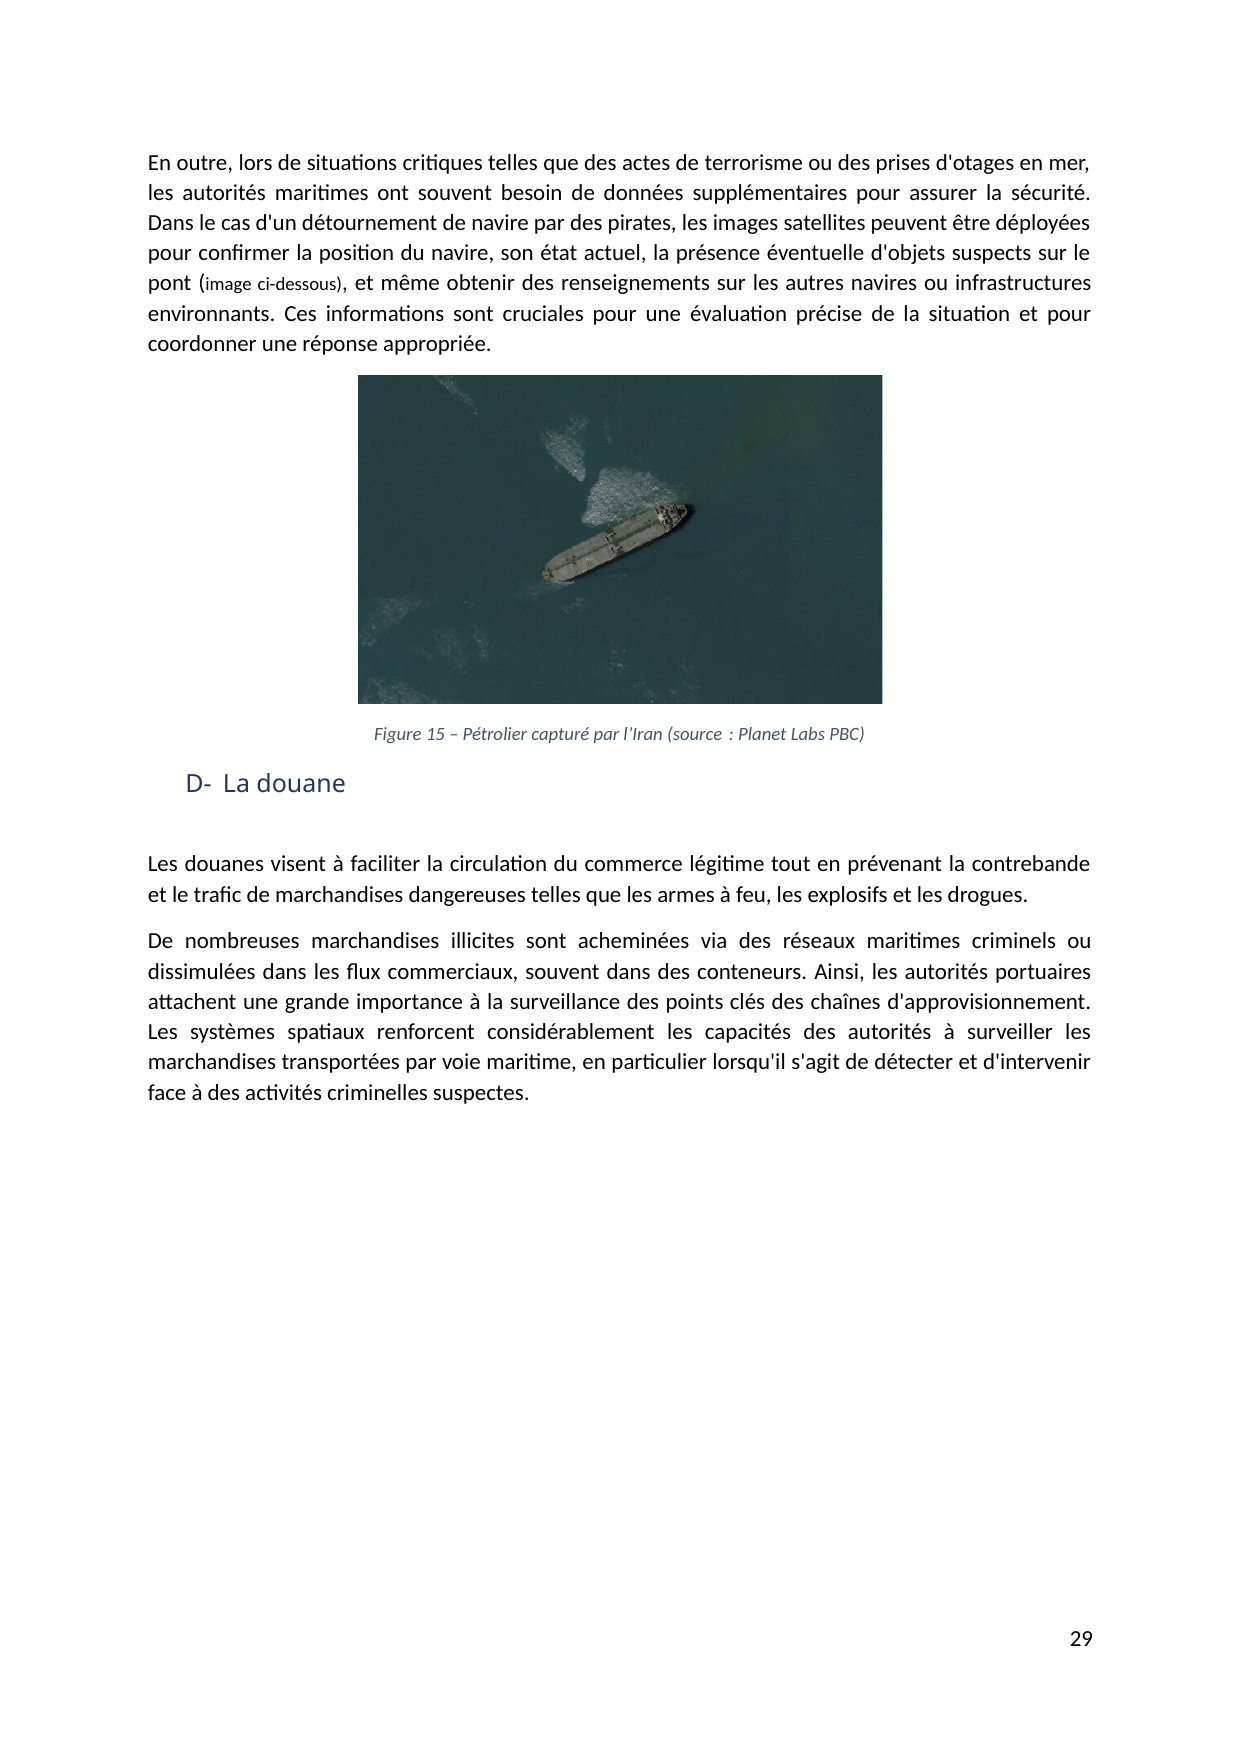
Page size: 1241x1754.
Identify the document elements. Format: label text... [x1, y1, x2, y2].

text Les douanes visent à faciliter la circulation du commerce légitime tout en prévenant la contrebande et le trafic de marchandises dangereuses telles que les armes à feu, les explosifs et les drogues. [148, 849, 1093, 908]
subtitle La douane [185, 766, 1093, 800]
picture [358, 375, 883, 704]
text En outre, lors de situations critiques telles que des actes de terrorisme ou des prises d'otages en mer, les autorités maritimes ont souvent besoin de données supplémentaires pour assurer la sécurité. Dans le cas d'un détournement de navire par des pirates, les images satellites peuvent être déployées pour confirmer la position du navire, son état actuel, la présence éventuelle d'objets suspects sur le pont (image ci-dessous), et même obtenir des renseignements sur les autres navires ou infrastructures environnants. Ces informations sont cruciales pour une évaluation précise de la situation et pour coordonner une réponse appropriée. [148, 148, 1093, 357]
text De nombreuses marchandises illicites sont acheminées via des réseaux maritimes criminels ou dissimulées dans les flux commerciaux, souvent dans des conteneurs. Ainsi, les autorités portuaires attachent une grande importance à la surveillance des points clés des chaînes d'approvisionnement. Les systèmes spatiaux renforcent considérablement les capacités des autorités à surveiller les marchandises transportées par voie maritime, en particulier lorsqu'il s'agit de détecter et d'intervenir face à des activités criminelles suspectes. [148, 927, 1093, 1106]
